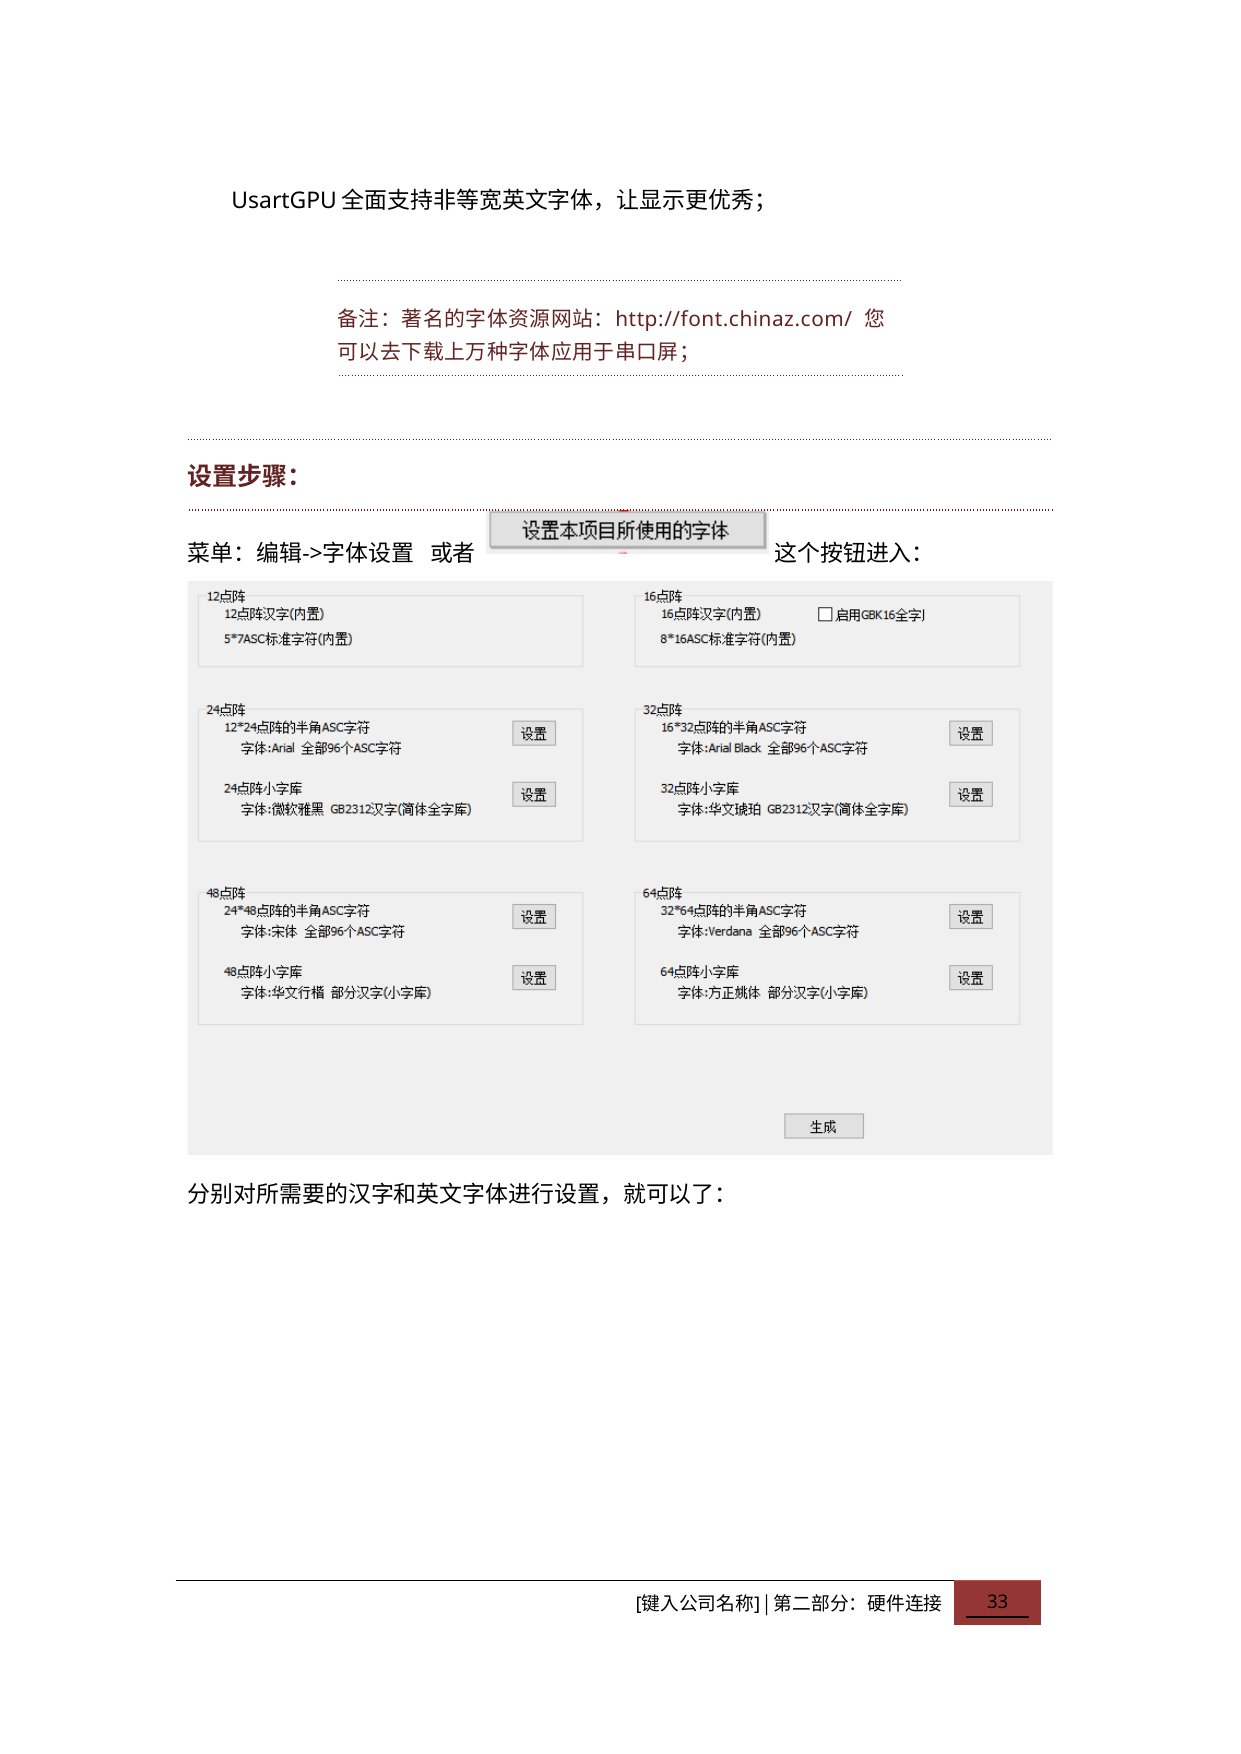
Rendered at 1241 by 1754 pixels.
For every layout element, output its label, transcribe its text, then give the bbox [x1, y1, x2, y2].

picture [187, 581, 1053, 1155]
text 菜单：编辑->字体设置 或者 这个按钮进入： [187, 511, 1053, 576]
subtitle 设置步骤： [187, 439, 1053, 511]
text 分别对所需要的汉字和英文字体进行设置，就可以了： [187, 1161, 1053, 1226]
text 备注：著名的字体资源网站：http://font.chinaz.com/ 您可以去下载上万种字体应用于串口屏； [337, 280, 903, 376]
text UsartGPU全面支持非等宽英文字体，让显示更优秀； [187, 166, 1053, 231]
picture [485, 510, 769, 554]
